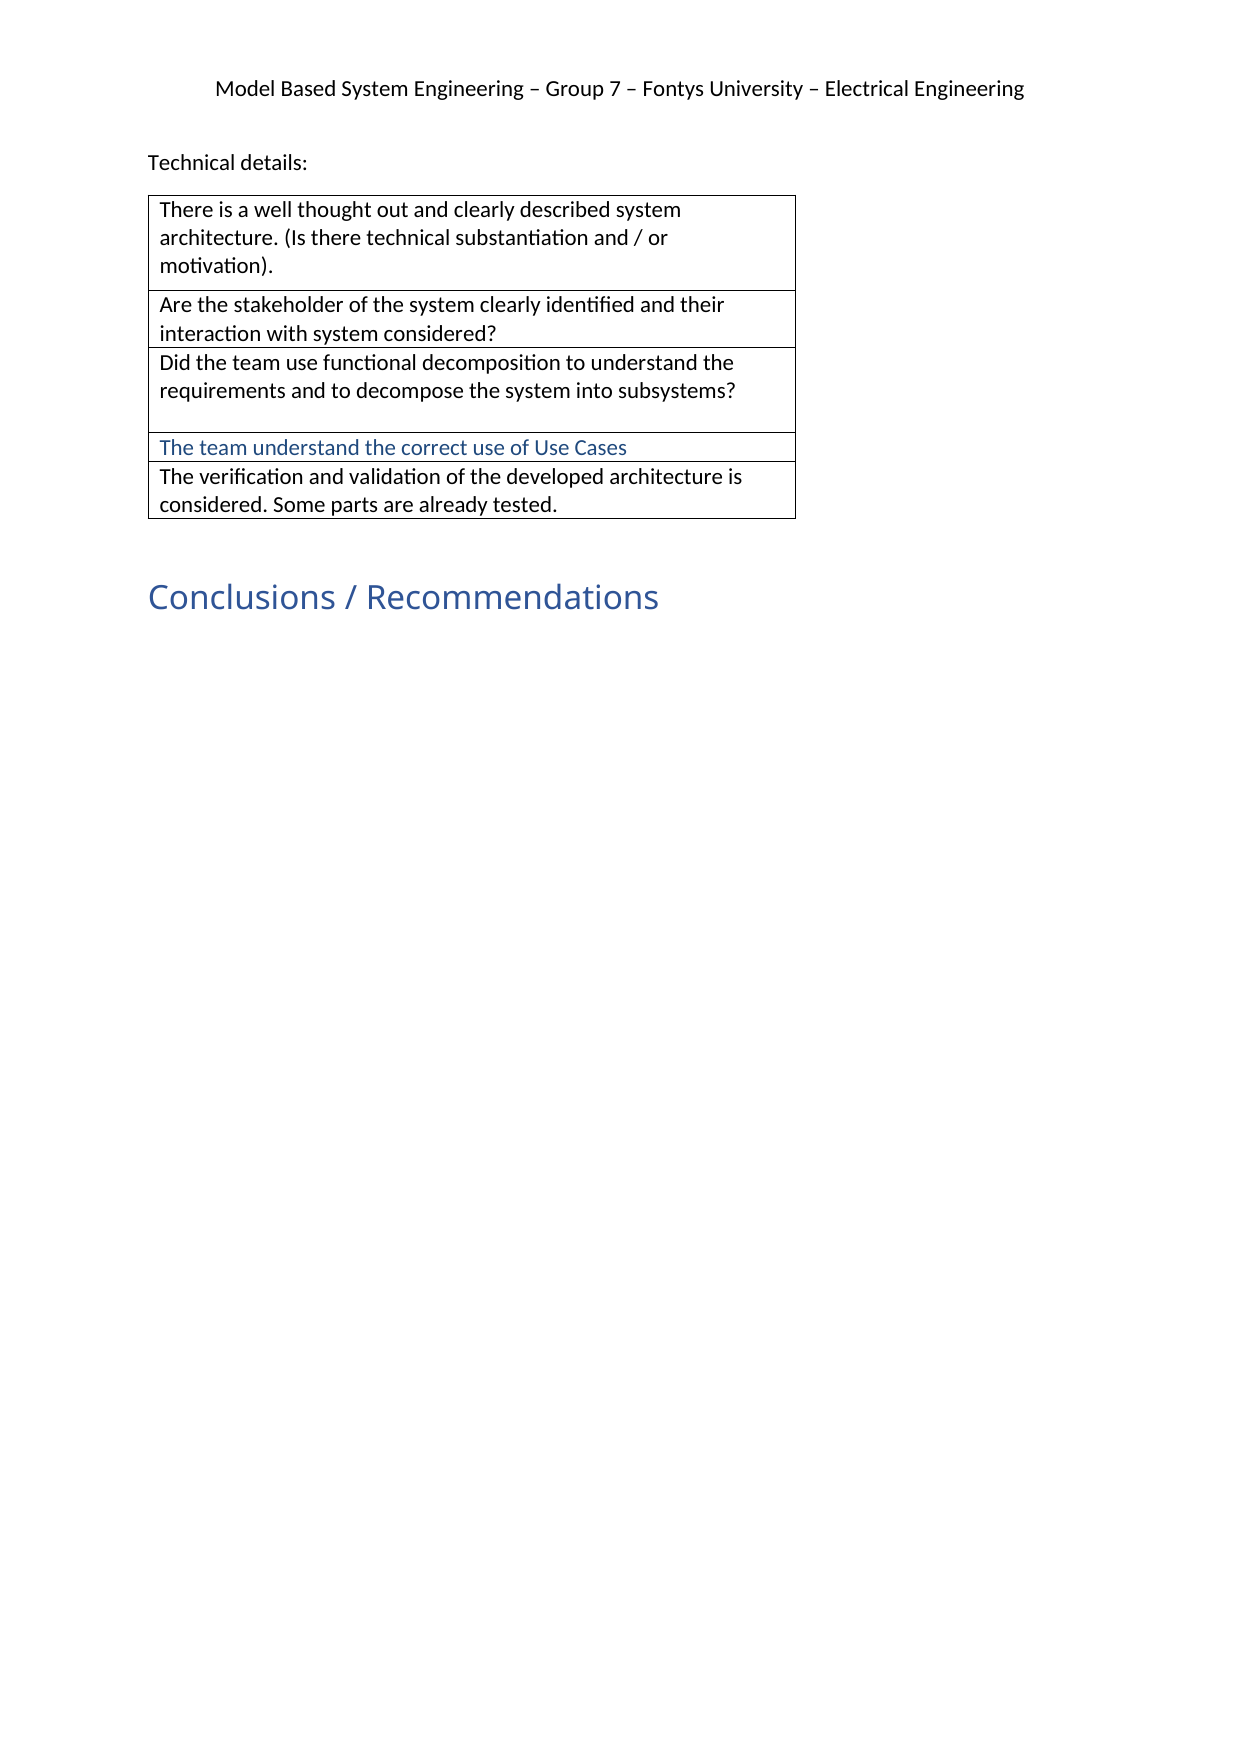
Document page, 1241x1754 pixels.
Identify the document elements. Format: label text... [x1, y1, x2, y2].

table_cell The team understand the correct use of Use Cases [149, 433, 795, 461]
table_header There is a well thought out and clearly described system architecture. (Is there technical substantiation and / or motivation). [149, 196, 795, 289]
table_cell Are the stakeholder of the system clearly identified and their interaction with system considered? [149, 291, 795, 347]
table_cell Did the team use functional decomposition to understand the requirements and to decompose the system into subsystems? [149, 348, 795, 432]
table_cell The verification and validation of the developed architecture is considered. Some parts are already tested. [149, 462, 795, 518]
subtitle Conclusions / Recommendations [148, 574, 1093, 619]
text Technical details: [148, 148, 1093, 176]
